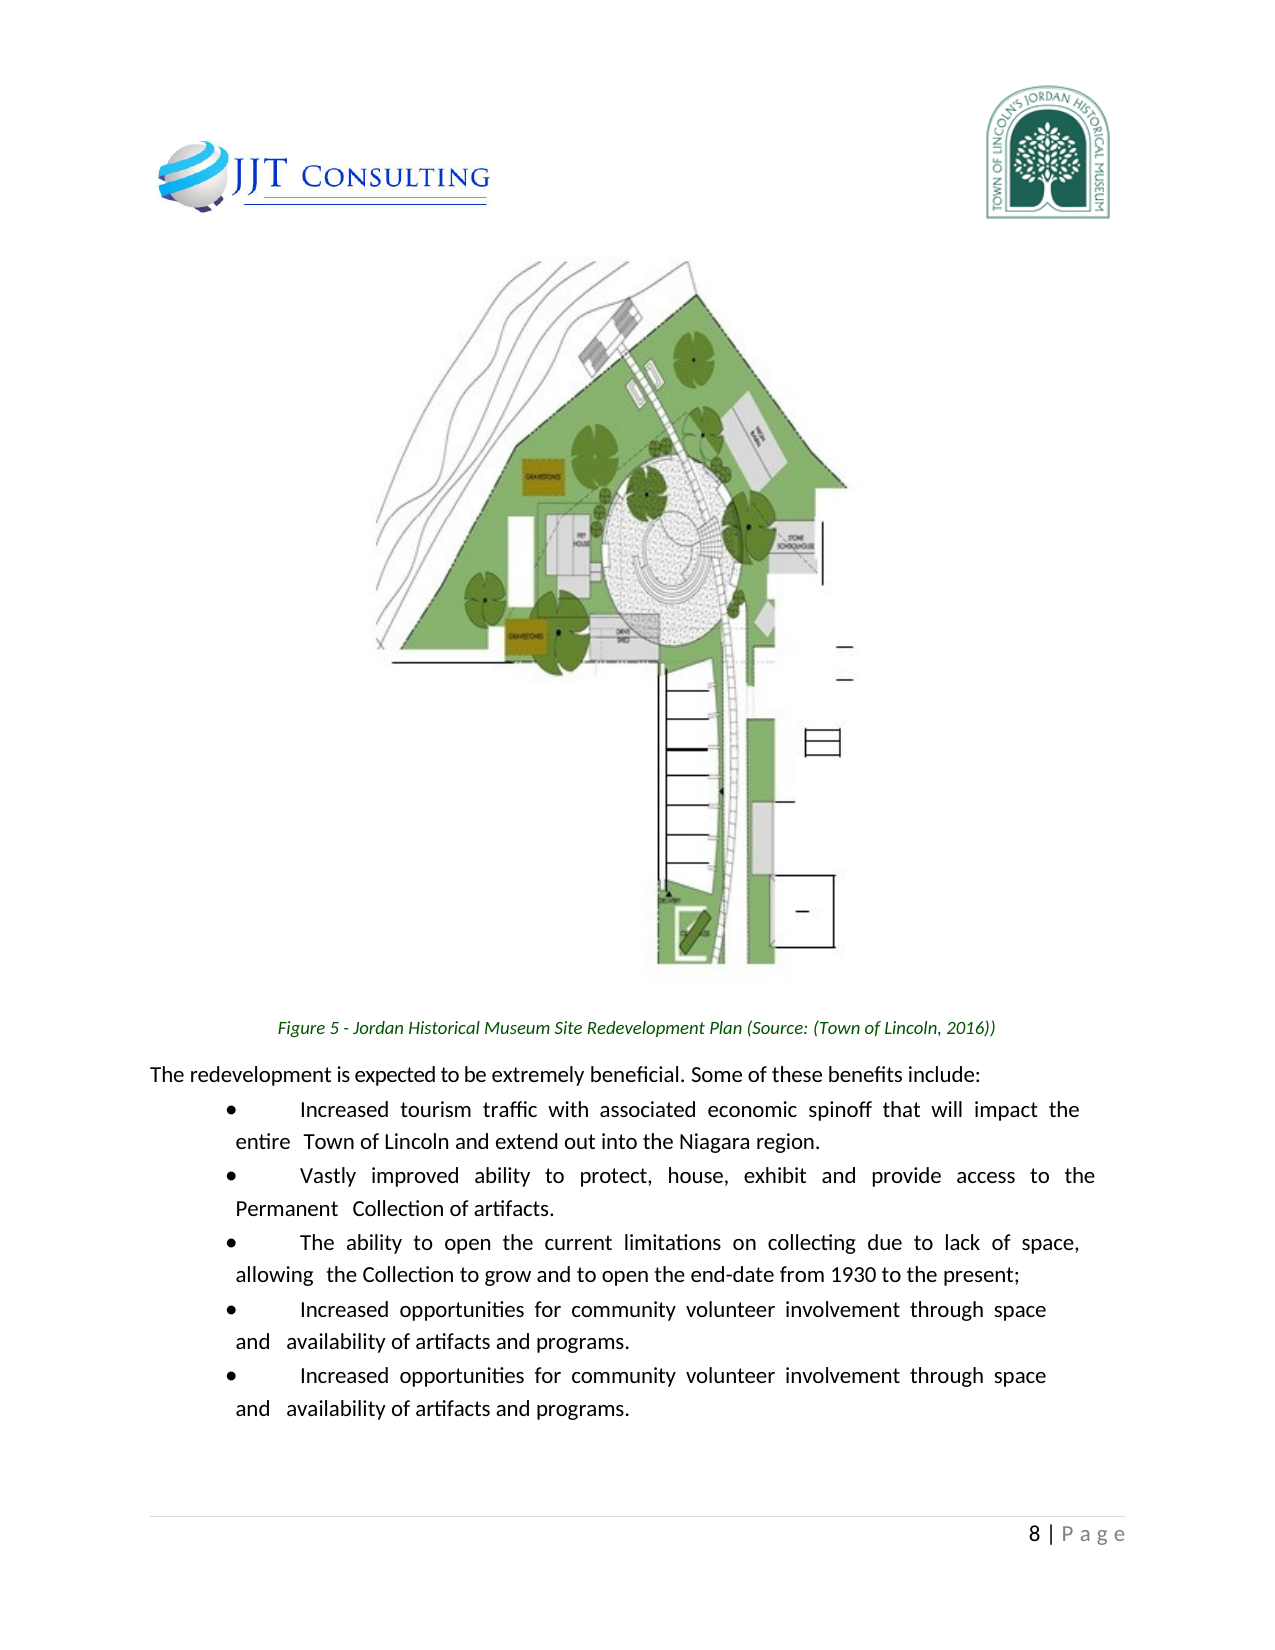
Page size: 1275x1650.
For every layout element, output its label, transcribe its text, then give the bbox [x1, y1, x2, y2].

list Increased opportunities for community volunteer involvement through space and availability of artifacts and programs. [225, 1293, 1047, 1355]
picture [150, 130, 504, 228]
text The redevelopment is expected to be extremely beneficial. Some of these benefits include: [150, 1060, 1096, 1088]
text Figure 5 - Jordan Historical Museum Site Redevelopment Plan (Source: ) [150, 1017, 1125, 1039]
picture [356, 255, 917, 1013]
list Increased tourism traffic with associated economic spinoff that will impact the entire Town of Lincoln and extend out into the Niagara region. [225, 1093, 1080, 1155]
list The ability to open the current limitations on collecting due to lack of space, allowing the Collection to grow and to open the end-date from 1930 to the present; [225, 1226, 1080, 1288]
list Increased opportunities for community volunteer involvement through space and availability of artifacts and programs. [225, 1359, 1047, 1422]
list Vastly improved ability to protect, house, exhibit and provide access to the Permanent Collection of artifacts. [225, 1159, 1096, 1222]
